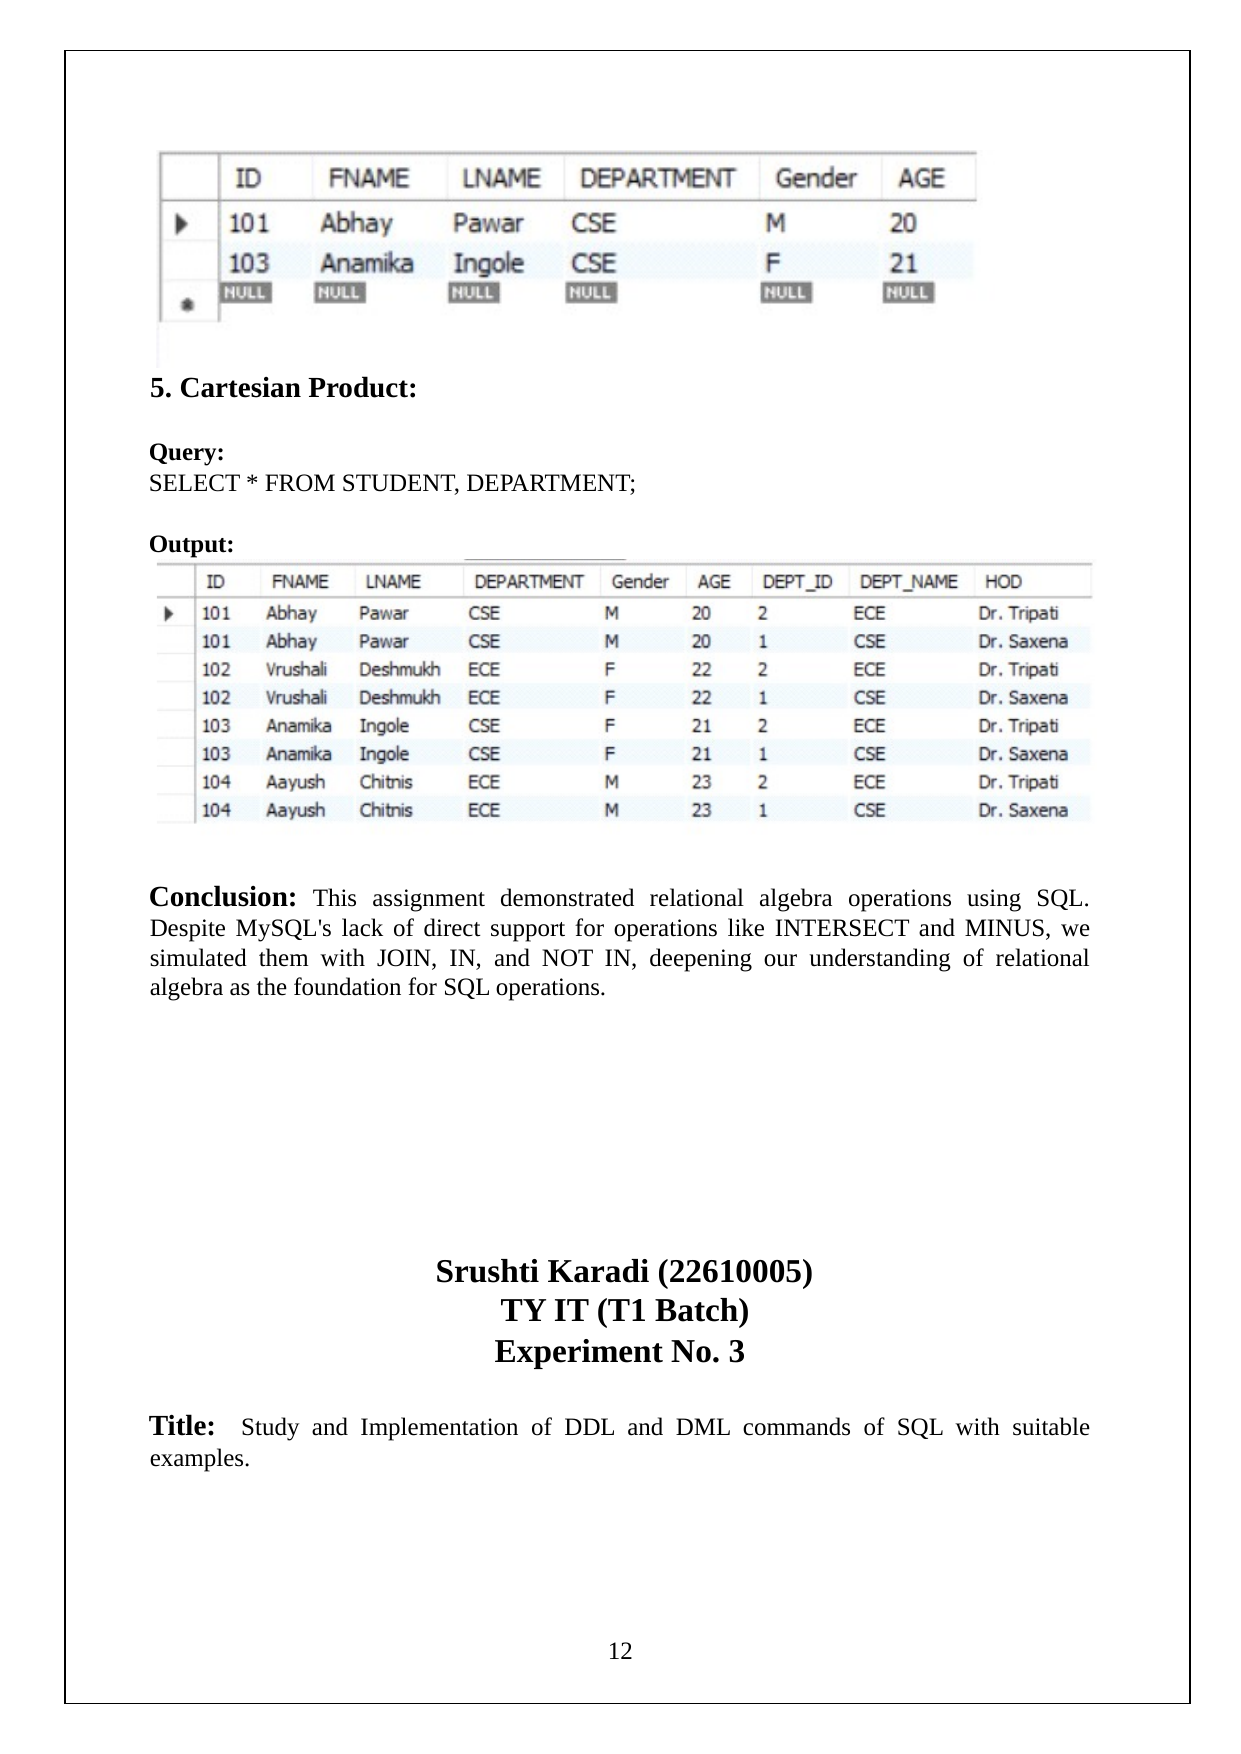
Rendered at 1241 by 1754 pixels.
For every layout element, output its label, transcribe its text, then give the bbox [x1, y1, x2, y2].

text SELECT * FROM STUDENT, DEPARTMENT; [148, 468, 1091, 496]
text Experiment No. 3 [413, 1331, 827, 1370]
text Query: [148, 437, 1106, 466]
text Title: Study and Implementation of DDL and DML commands of SQL with suitable examples. [148, 1408, 1091, 1472]
text Conclusion: This assignment demonstrated relational algebra operations using SQL. Despite MySQL's lack of direct support for operations like INTERSECT and MINUS, we simulated them with JOIN, IN, and NOT IN, deepening our understanding of relational algebra as the foundation for SQL operations. [148, 879, 1091, 1001]
list Cartesian Product: [150, 370, 1147, 403]
picture [156, 150, 996, 368]
text Output: [148, 529, 1106, 558]
picture [156, 559, 1097, 841]
text Srushti Karadi (22610005) TY IT (T1 Batch) [413, 1251, 836, 1329]
